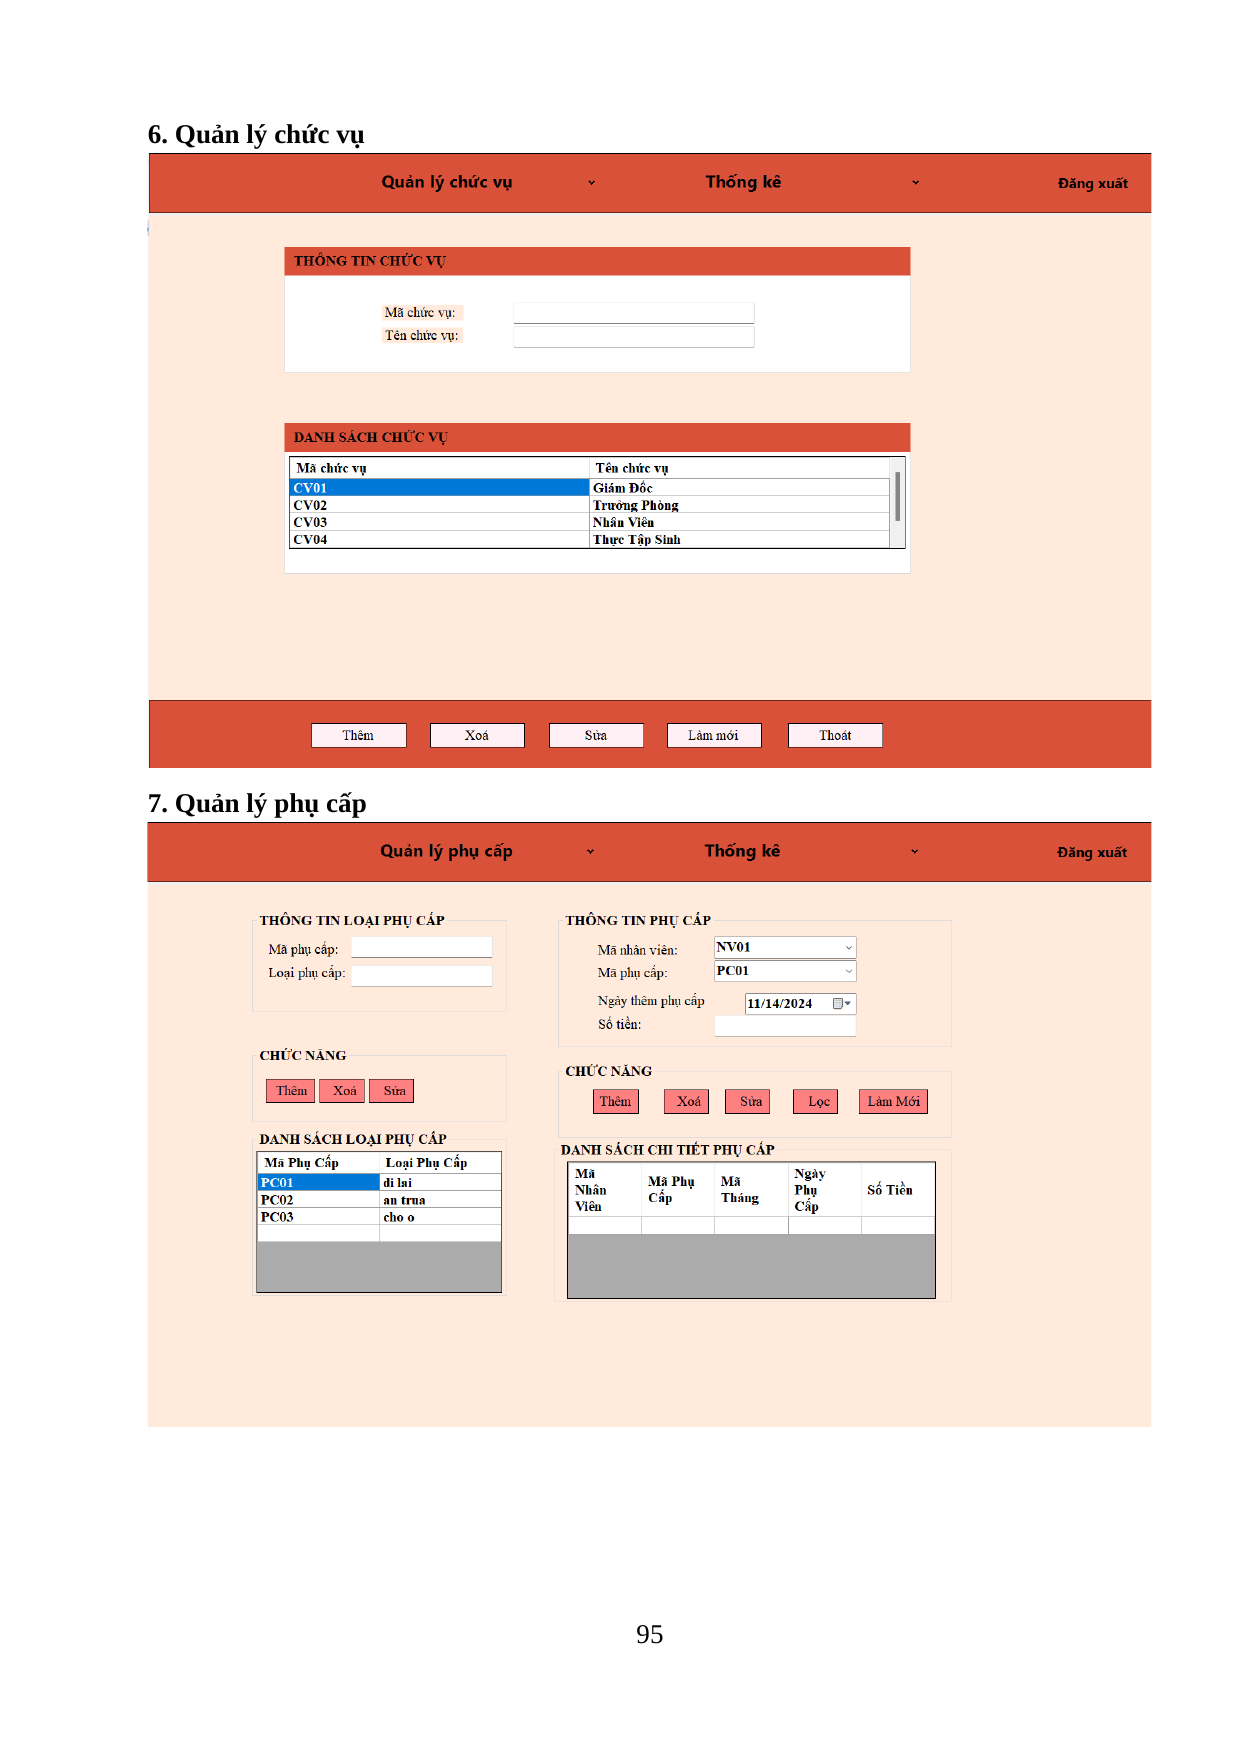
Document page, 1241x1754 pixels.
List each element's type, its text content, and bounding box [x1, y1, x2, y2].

picture [147, 153, 1152, 768]
subtitle 6. Quản lý chức vụ [148, 118, 1152, 149]
picture [147, 822, 1152, 1427]
subtitle 7. Quản lý phụ cấp [148, 787, 1152, 818]
